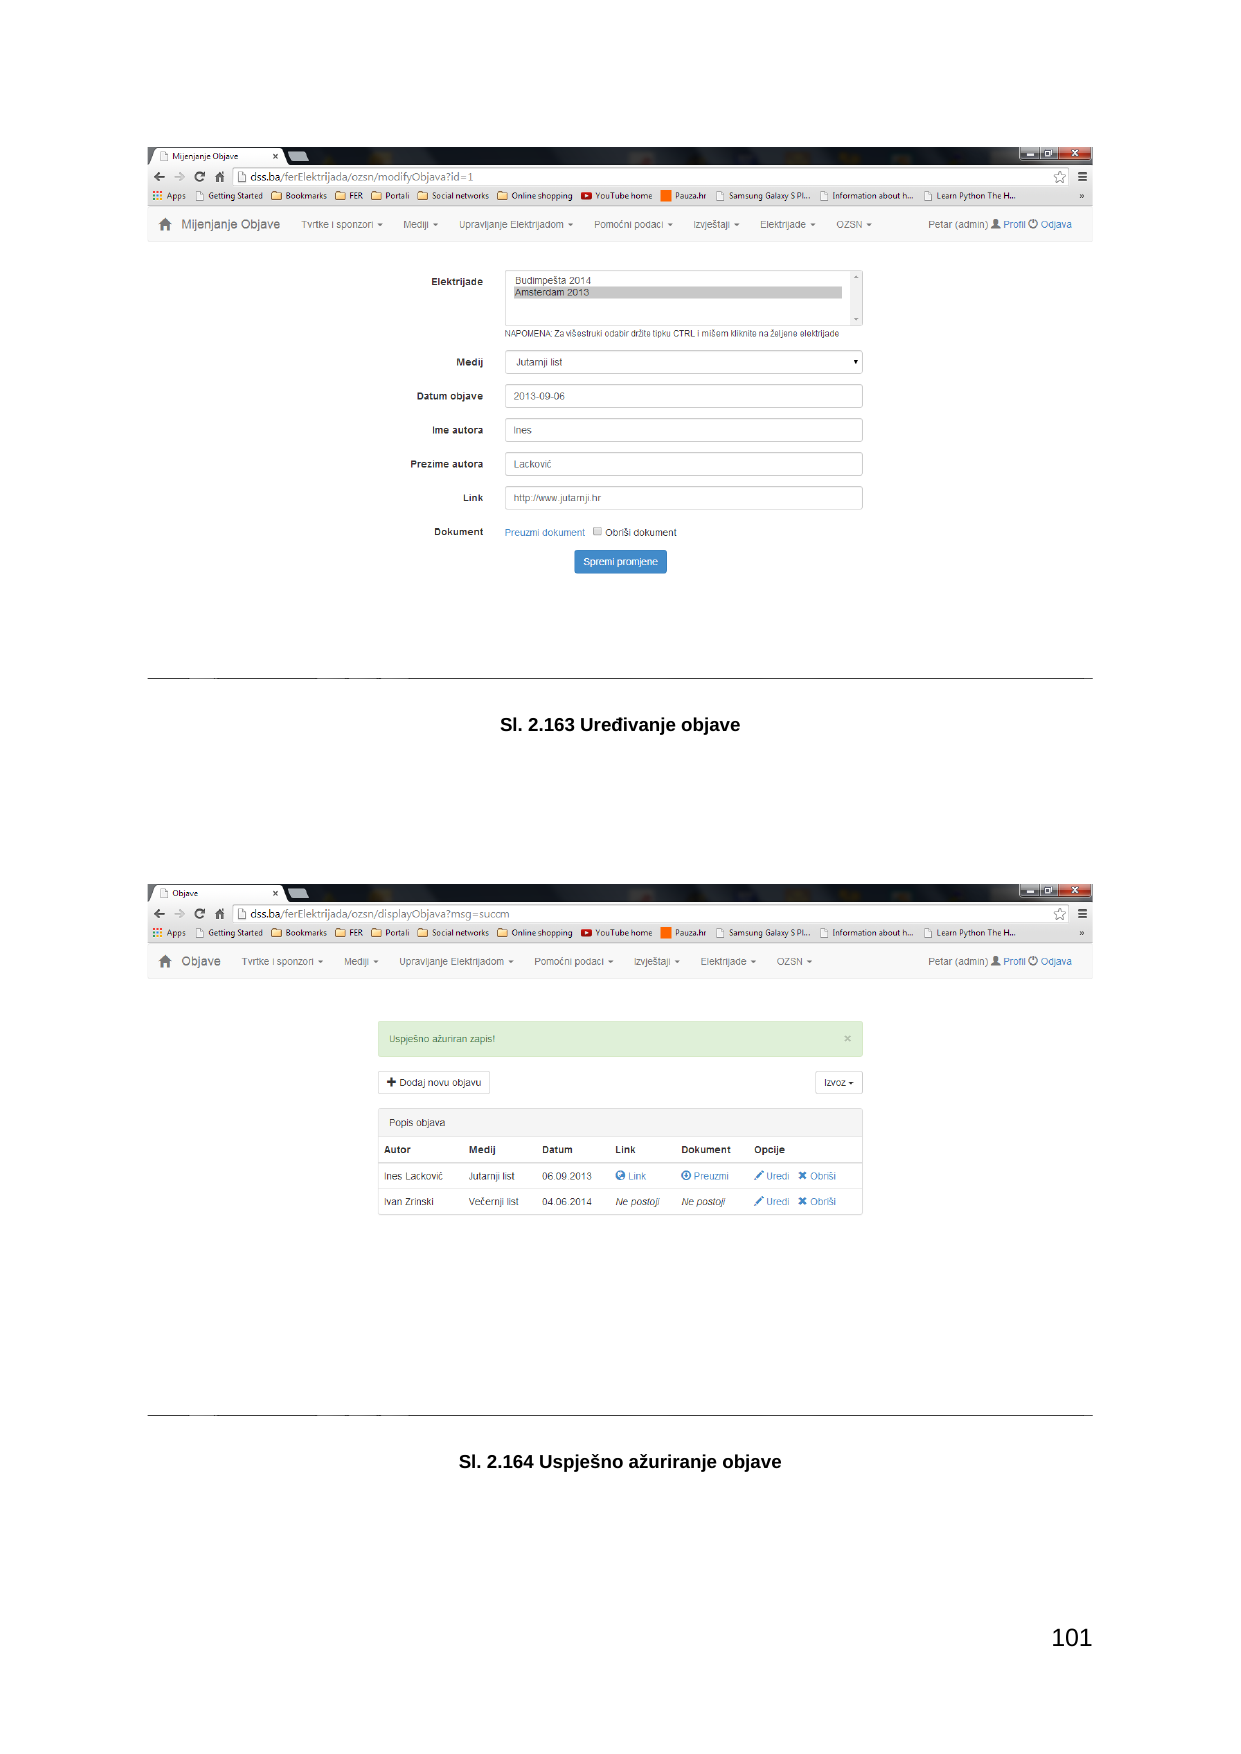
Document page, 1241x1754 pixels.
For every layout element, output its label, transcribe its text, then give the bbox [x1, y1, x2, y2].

text Sl. 2.164 Uspješno ažuriranje objave [148, 1451, 1093, 1472]
picture [147, 884, 1093, 1416]
text Sl. 2.163 Uređivanje objave [148, 714, 1093, 736]
picture [147, 147, 1093, 679]
